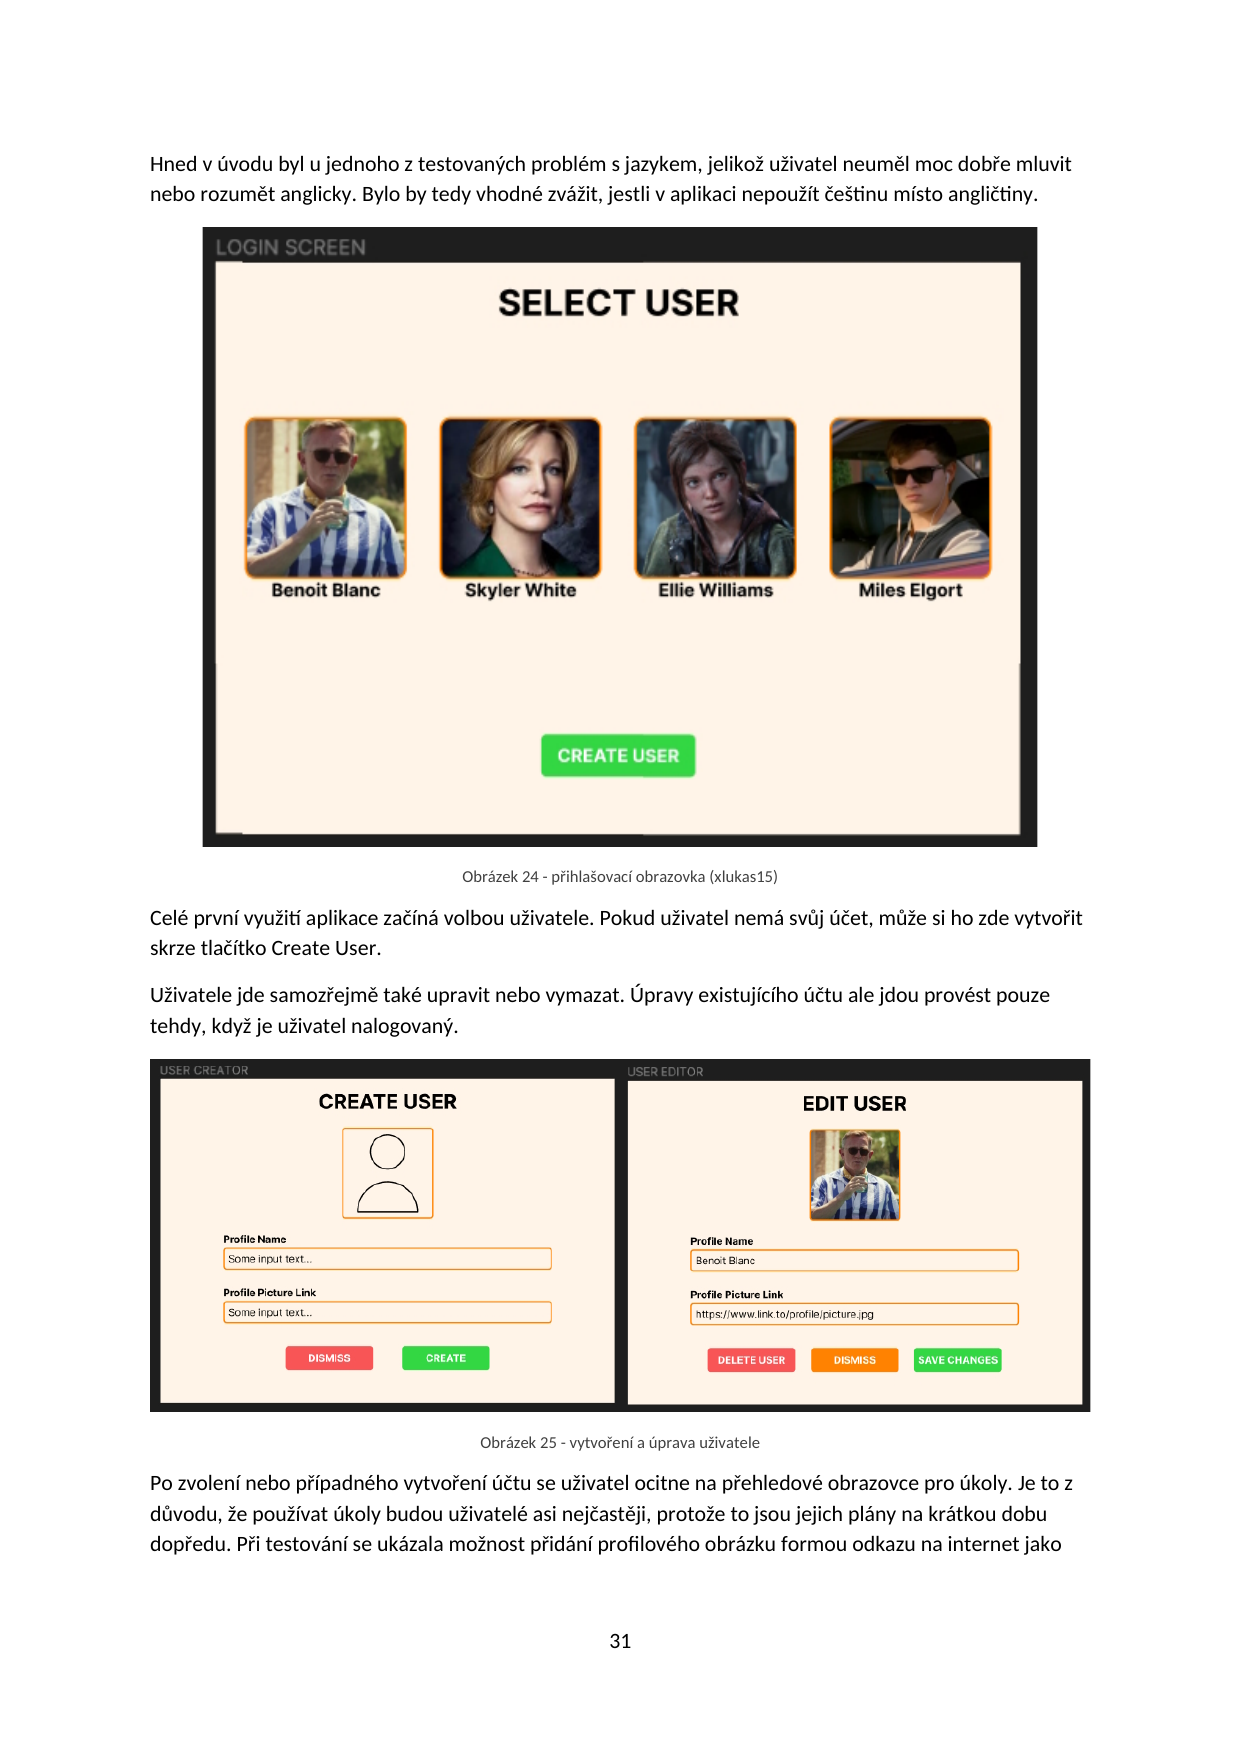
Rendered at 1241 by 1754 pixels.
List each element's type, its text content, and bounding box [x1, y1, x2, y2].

text Celé první využití aplikace začíná volbou uživatele. Pokud uživatel nemá svůj účet, může si ho zde vytvořit skrze tlačítko Create User. [150, 904, 1090, 961]
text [150, 1469, 1090, 1557]
text Hned v úvodu byl u jednoho z testovaných problém s jazykem, jelikož uživatel neuměl moc dobře mluvit nebo rozumět anglicky. Bylo by tedy vhodné zvážit, jestli v aplikaci nepoužít češtinu místo angličtiny. [150, 150, 1090, 207]
text Obrázek 25 - vytvoření a úprava uživatele [150, 1432, 1090, 1453]
text Obrázek 24 - přihlašovací obrazovka (xlukas15) [150, 867, 1090, 887]
picture [150, 1059, 1091, 1412]
text Uživatele jde samozřejmě také upravit nebo vymazat. Úpravy existujícího účtu ale jdou provést pouze tehdy, když je uživatel nalogovaný. [150, 982, 1090, 1039]
picture [202, 227, 1038, 847]
